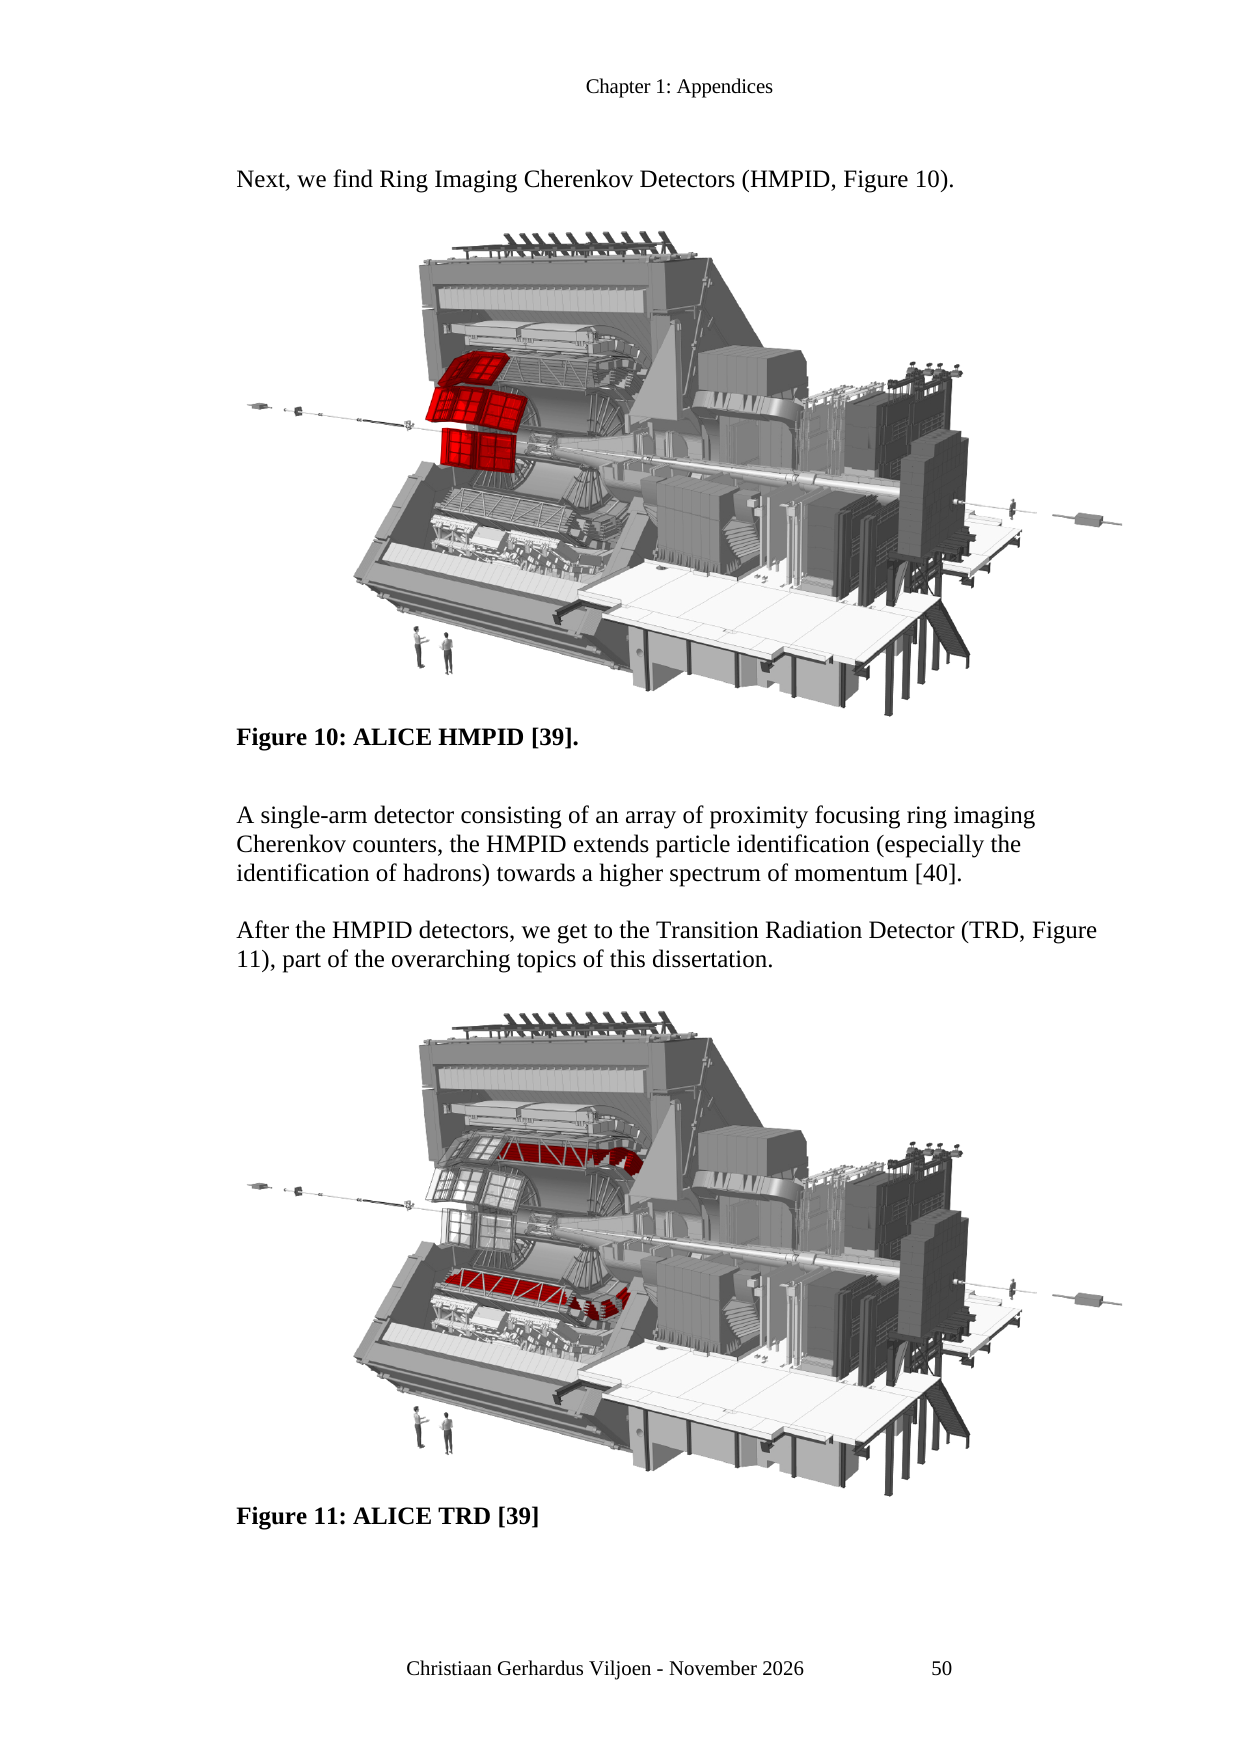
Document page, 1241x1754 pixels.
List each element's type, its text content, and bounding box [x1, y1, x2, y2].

picture [236, 1001, 1123, 1502]
text Figure 13: ALICE HMPID . [236, 722, 1122, 751]
text Figure 14: ALICE TRD [236, 1502, 1122, 1530]
picture [236, 221, 1123, 722]
text A single-arm detector consisting of an array of proximity focusing ring imaging Cherenkov counters, the HMPID extends particle identification (especially the identification of hadrons) towards a higher spectrum of momentum . [236, 800, 1122, 886]
